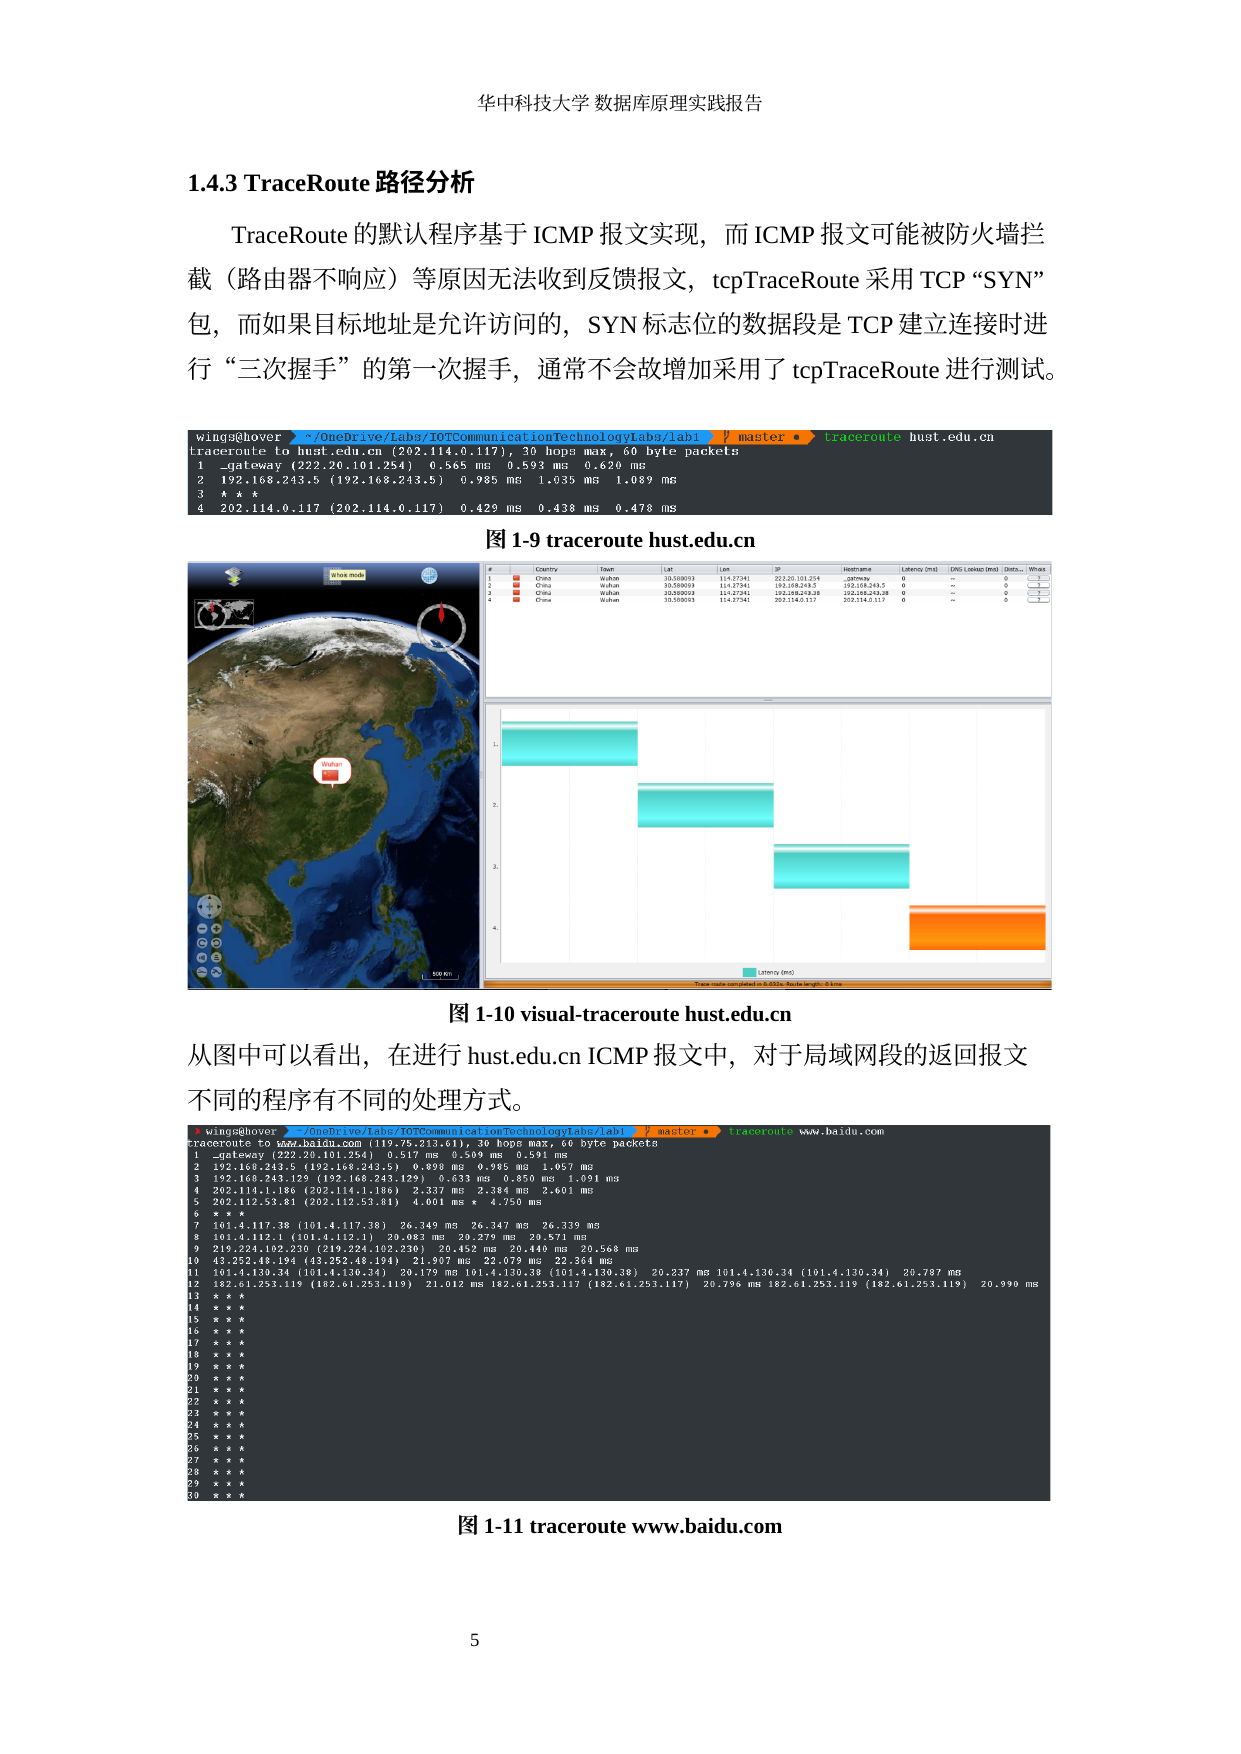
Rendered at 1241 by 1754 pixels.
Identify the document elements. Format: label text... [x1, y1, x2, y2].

picture [187, 430, 1053, 515]
text TraceRoute的默认程序基于ICMP报文实现，而ICMP报文可能被防火墙拦截（路由器不响应）等原因无法收到反馈报文，tcpTraceRoute采用TCP “SYN”包，而如果目标地址是允许访问的，SYN标志位的数据段是TCP建立连接时进行“三次握手”的第一次握手，通常不会故增加采用了tcpTraceRoute进行测试。 [187, 215, 1053, 386]
subtitle 1.4.3 TraceRoute路径分析 [187, 162, 1053, 198]
text 图1-9 traceroute hust.edu.cn [187, 522, 1053, 553]
text 图1-11 traceroute www.baidu.com [187, 1508, 1053, 1540]
text 从图中可以看出，在进行hust.edu.cn ICMP报文中，对于局域网段的返回报文不同的程序有不同的处理方式。 [187, 1036, 1053, 1117]
picture [187, 561, 1052, 990]
picture [187, 1125, 1051, 1501]
text 图1-10 visual-traceroute hust.edu.cn [187, 996, 1053, 1028]
